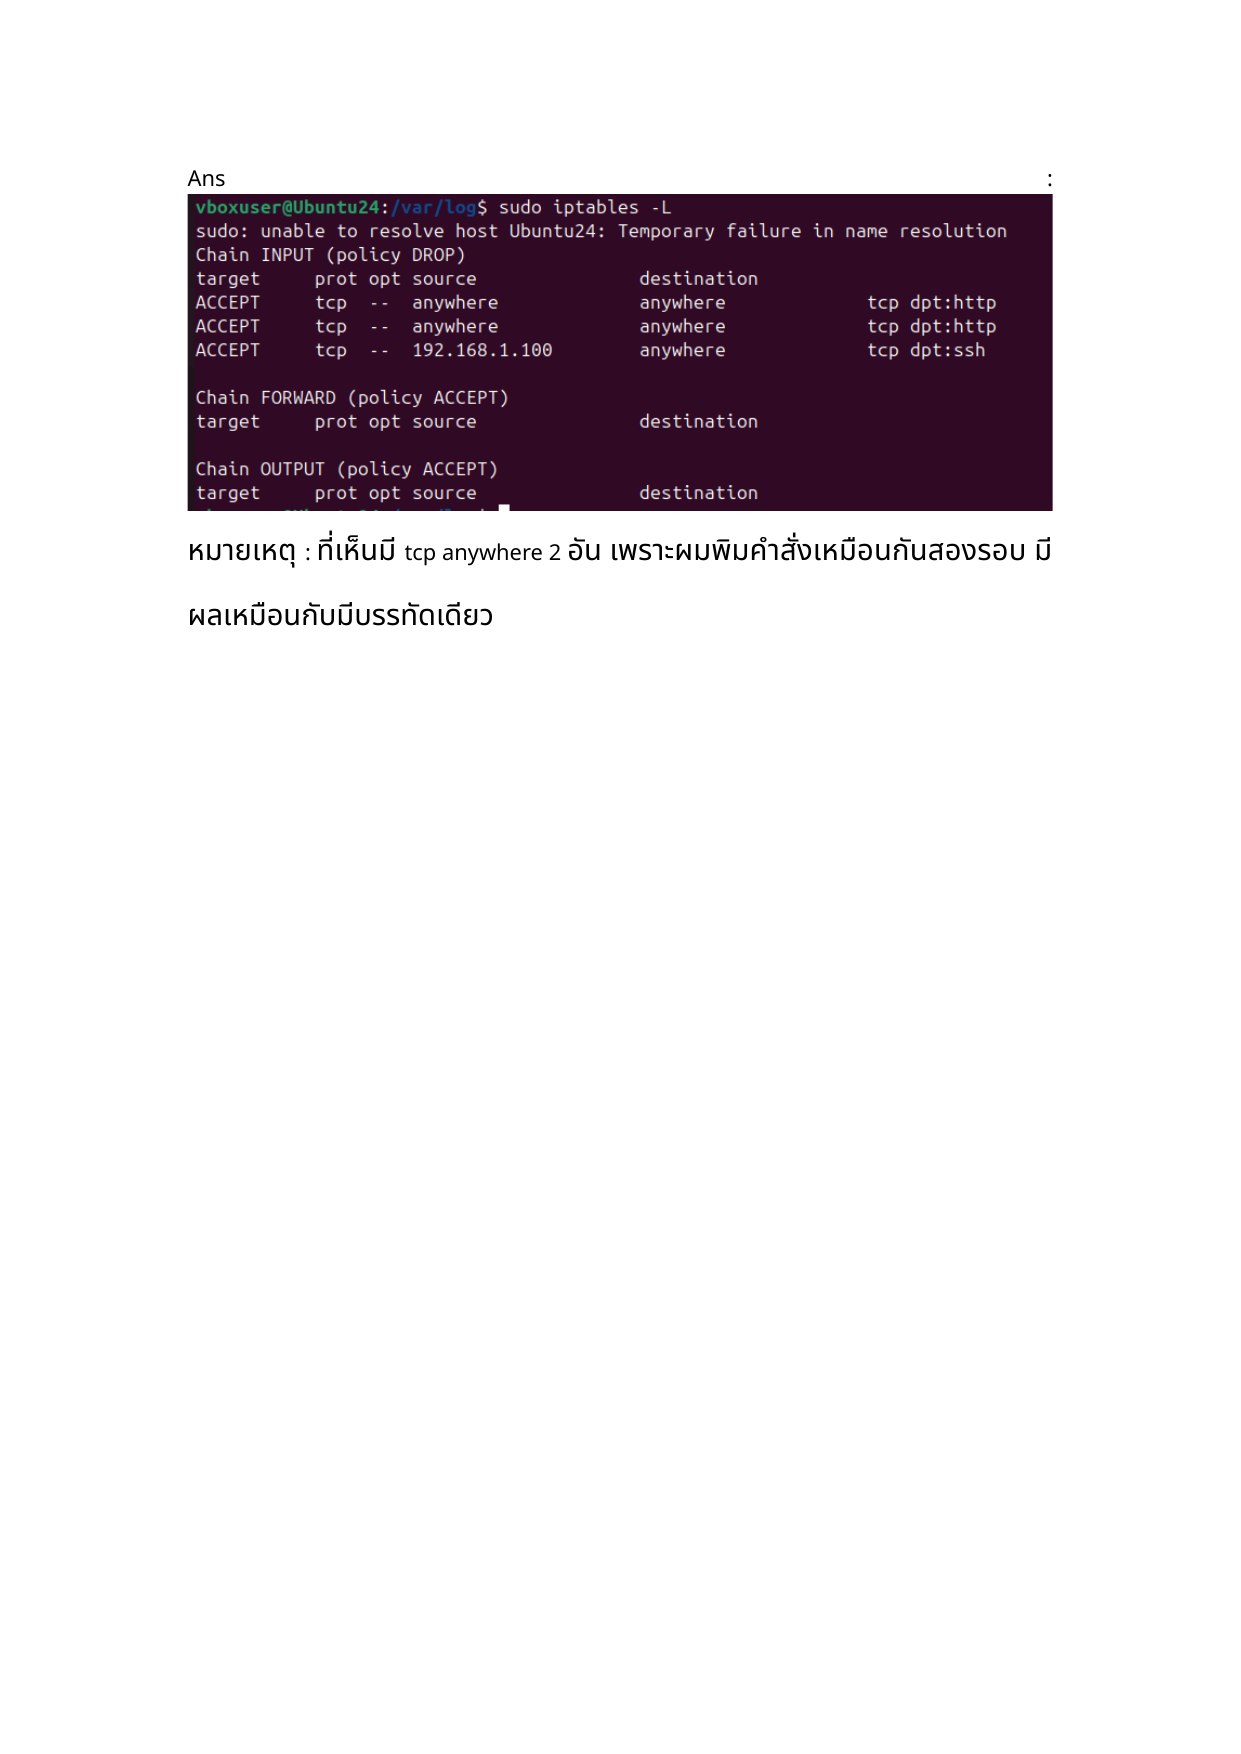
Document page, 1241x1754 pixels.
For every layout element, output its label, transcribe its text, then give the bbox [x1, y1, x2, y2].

text หมายเหตุ : ที่เห็นมี tcp anywhere 2 อัน เพราะผมพิมคำสั่งเหมือนกันสองรอบ มีผลเหมือนกับมีบรรทัดเดียว [187, 519, 1053, 649]
picture [187, 194, 1053, 511]
text Ans : [187, 162, 1053, 194]
